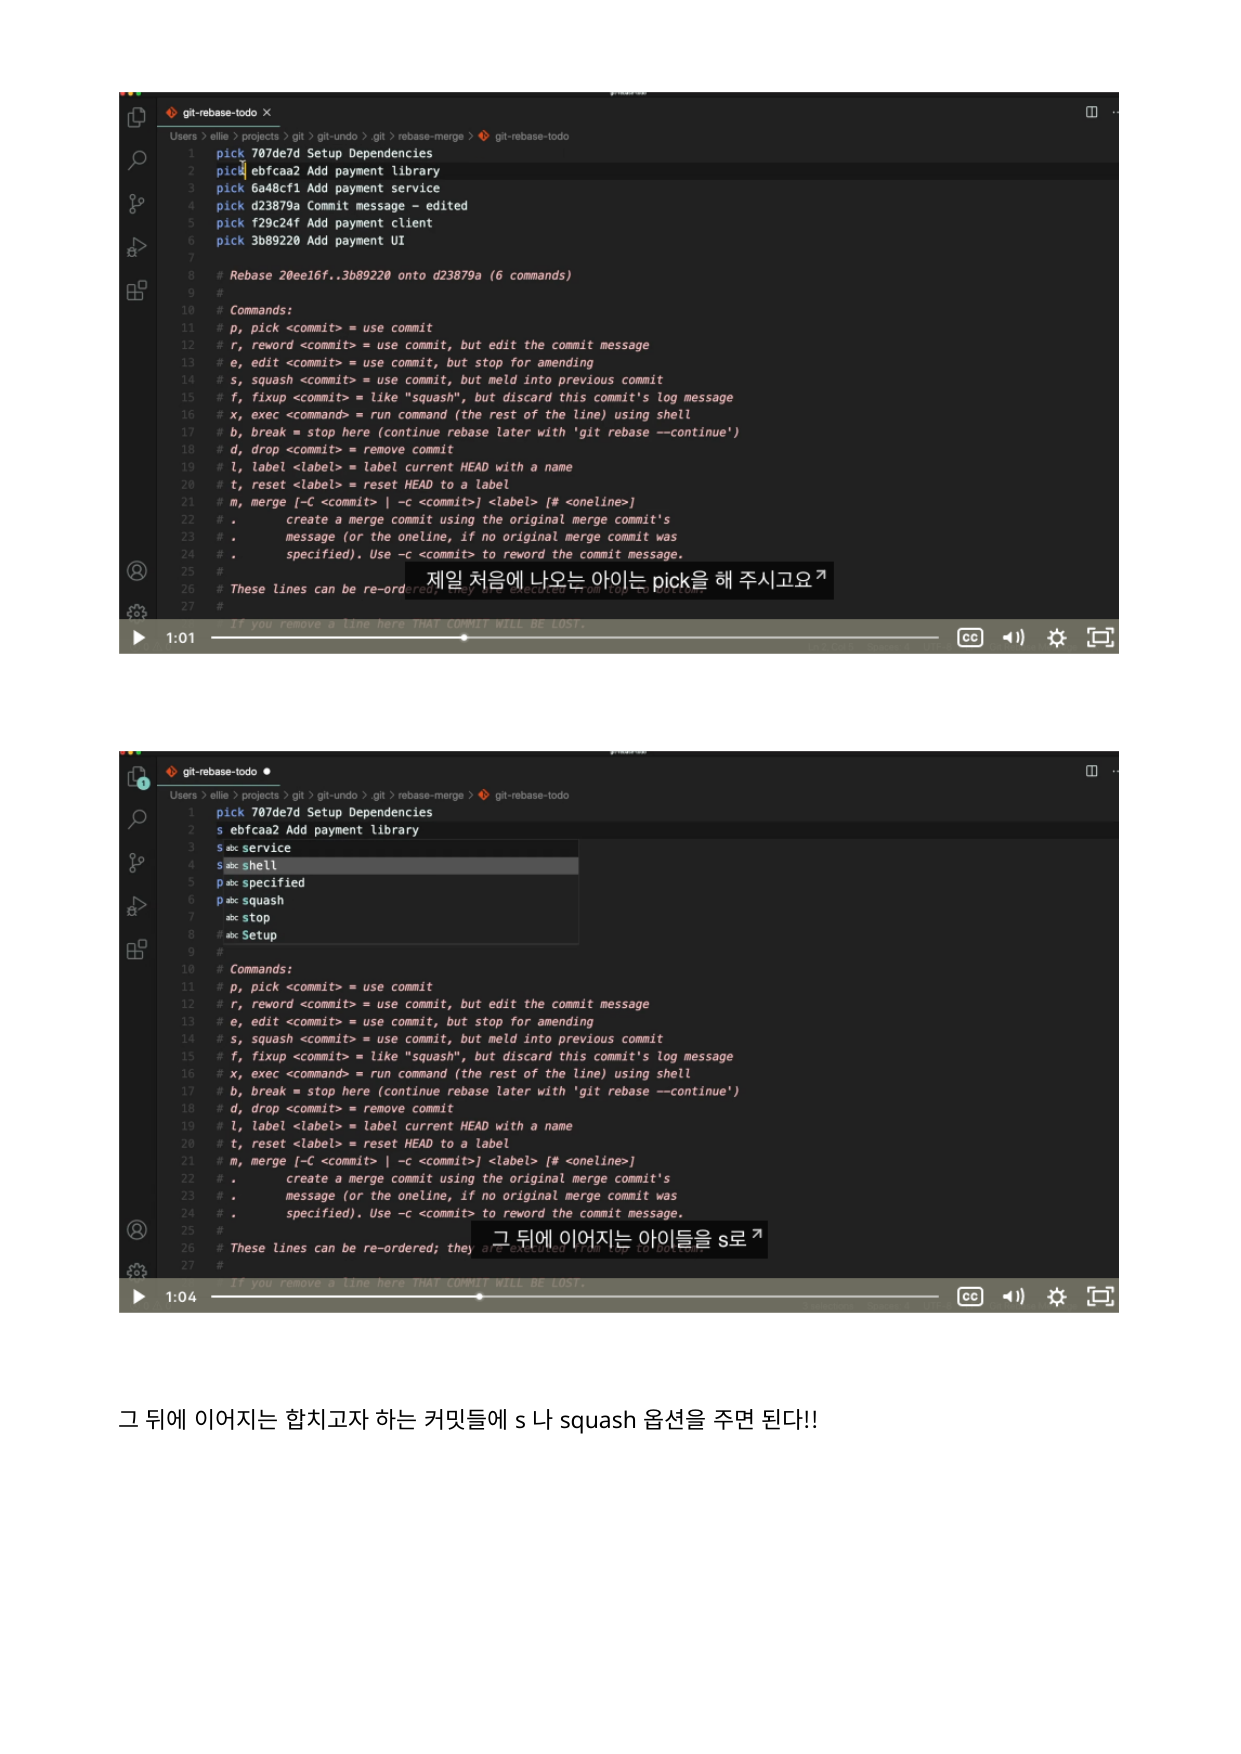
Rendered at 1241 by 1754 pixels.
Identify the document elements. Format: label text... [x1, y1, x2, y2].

picture [119, 750, 1118, 1313]
text squash는 제일 처음에 나오는 커밋은 pick을 해주고 [118, 743, 1122, 776]
picture [119, 92, 1118, 654]
text 그 뒤에 이어지는 합치고자 하는 커밋들에 s 나 squash 옵션을 주면 된다!! [118, 1401, 1122, 1435]
